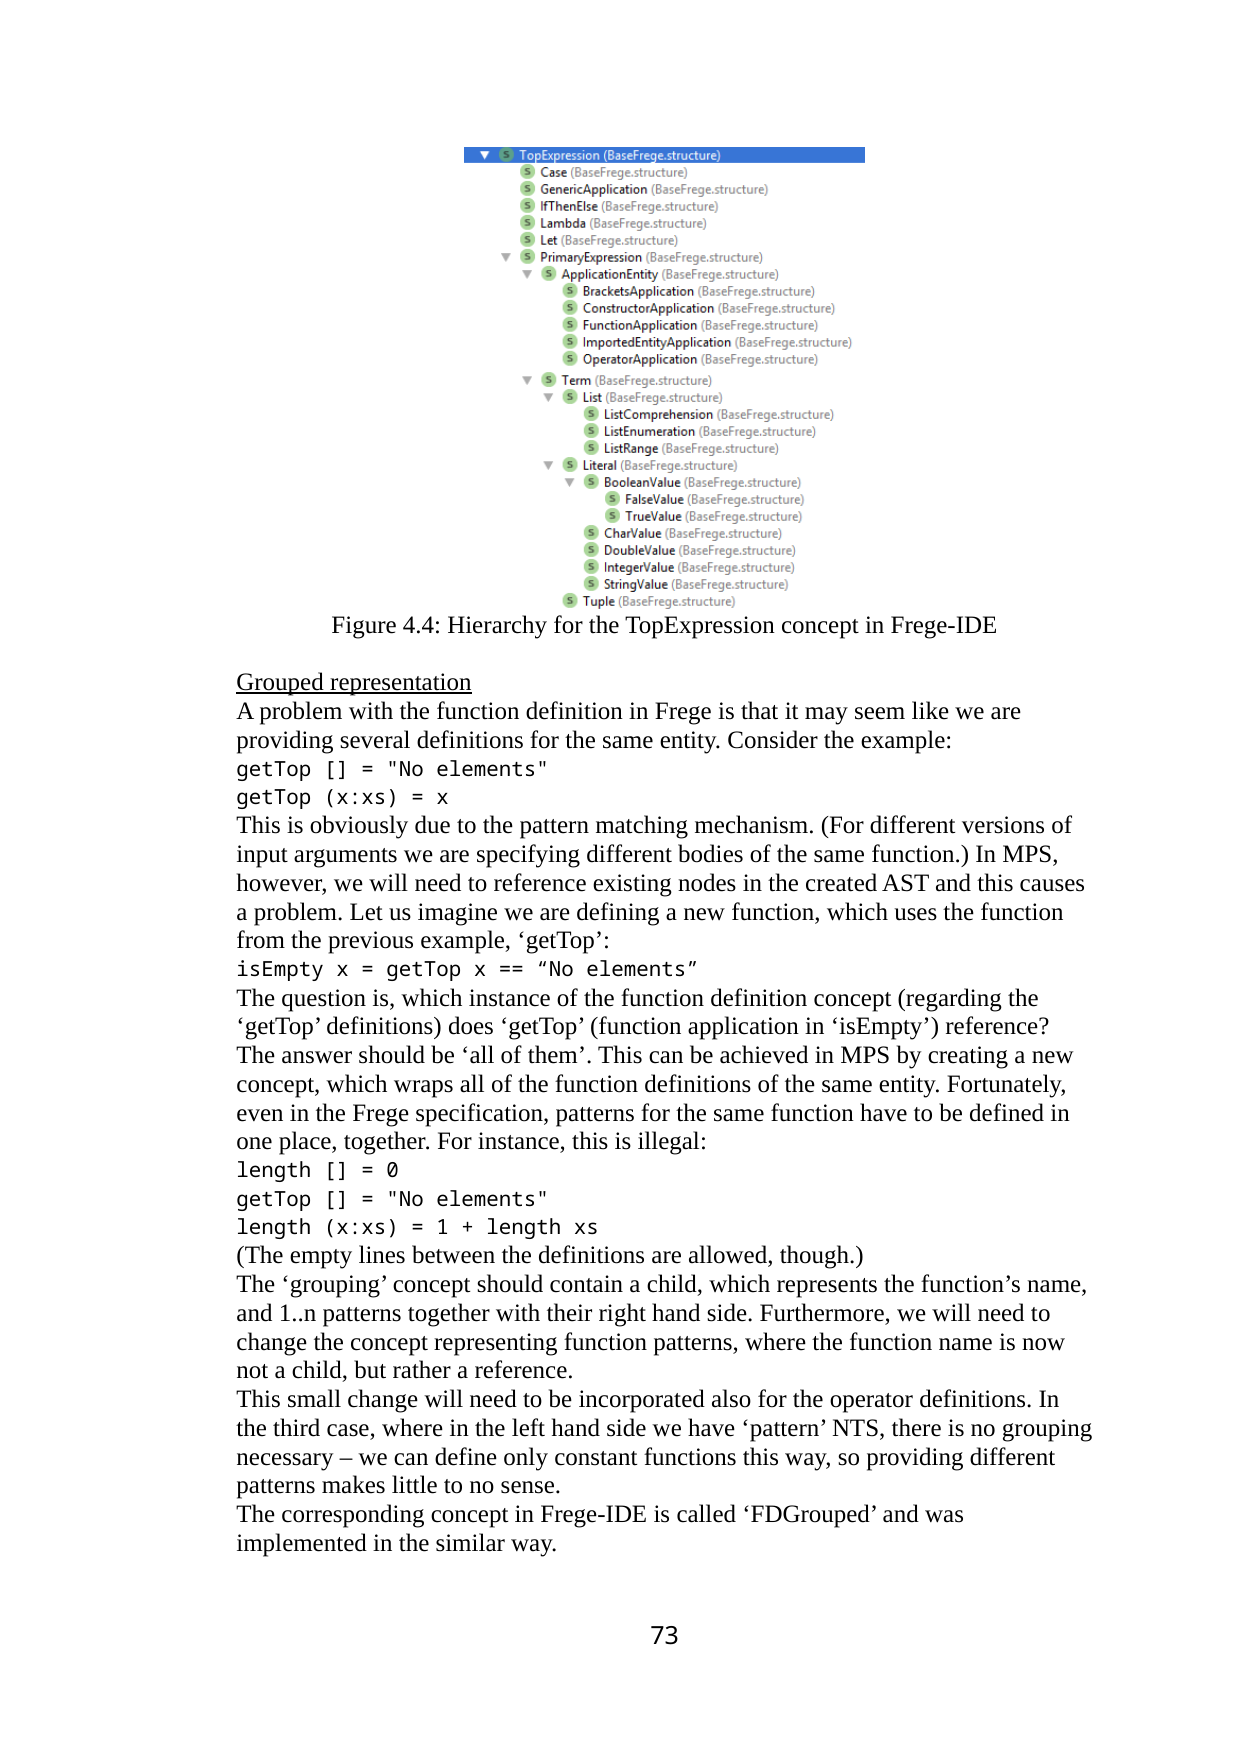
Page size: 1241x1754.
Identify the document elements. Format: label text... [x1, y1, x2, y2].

text isEmpty x = getTop x == “No elements” [236, 954, 1092, 983]
text This small change will need to be incorporated also for the operator definitions. In the third case, where in the left hand side we have ‘pattern’ NTS, there is no grouping necessary – we can define only constant functions this way, so providing different patterns makes little to no sense. [236, 1384, 1092, 1499]
text getTop [] = "No elements" [236, 1184, 1092, 1212]
picture [464, 147, 865, 610]
text The ‘grouping’ concept should contain a child, which represents the function’s name, and 1..n patterns together with their right hand side. Furthermore, we will need to change the concept representing function patterns, where the function name is now not a child, but rather a reference. [236, 1269, 1092, 1384]
text getTop [] = "No elements" [236, 754, 1092, 782]
text getTop (x:xs) = x [236, 782, 1092, 811]
text A problem with the function definition in Frege is that it may seem like we are providing several definitions for the same entity. Consider the example: [236, 696, 1092, 754]
text The question is, which instance of the function definition concept (regarding the ‘getTop’ definitions) does ‘getTop’ (function application in ‘isEmpty’) reference? The answer should be ‘all of them’. This can be achieved in MPS by creating a new concept, which wraps all of the function definitions of the same entity. Fortunately, even in the Frege specification, patterns for the same function have to be defined in one place, together. For instance, this is illegal: [236, 983, 1092, 1155]
text Figure 4.4: Hierarchy for the TopExpression concept in Frege-IDE [236, 610, 1092, 639]
text (The empty lines between the definitions are allowed, though.) [236, 1241, 1092, 1269]
text length (x:xs) = 1 + length xs [236, 1212, 1092, 1241]
text Grouped representation [236, 667, 1092, 696]
text This is obviously due to the pattern matching mechanism. (For different versions of input arguments we are specifying different bodies of the same function.) In MPS, however, we will need to reference existing nodes in the created AST and this causes a problem. Let us imagine we are defining a new function, which uses the function from the previous example, ‘getTop’: [236, 811, 1092, 954]
text length [] = 0 [236, 1155, 1092, 1184]
text The corresponding concept in Frege-IDE is called ‘FDGrouped’ and was implemented in the similar way. [236, 1499, 1092, 1557]
